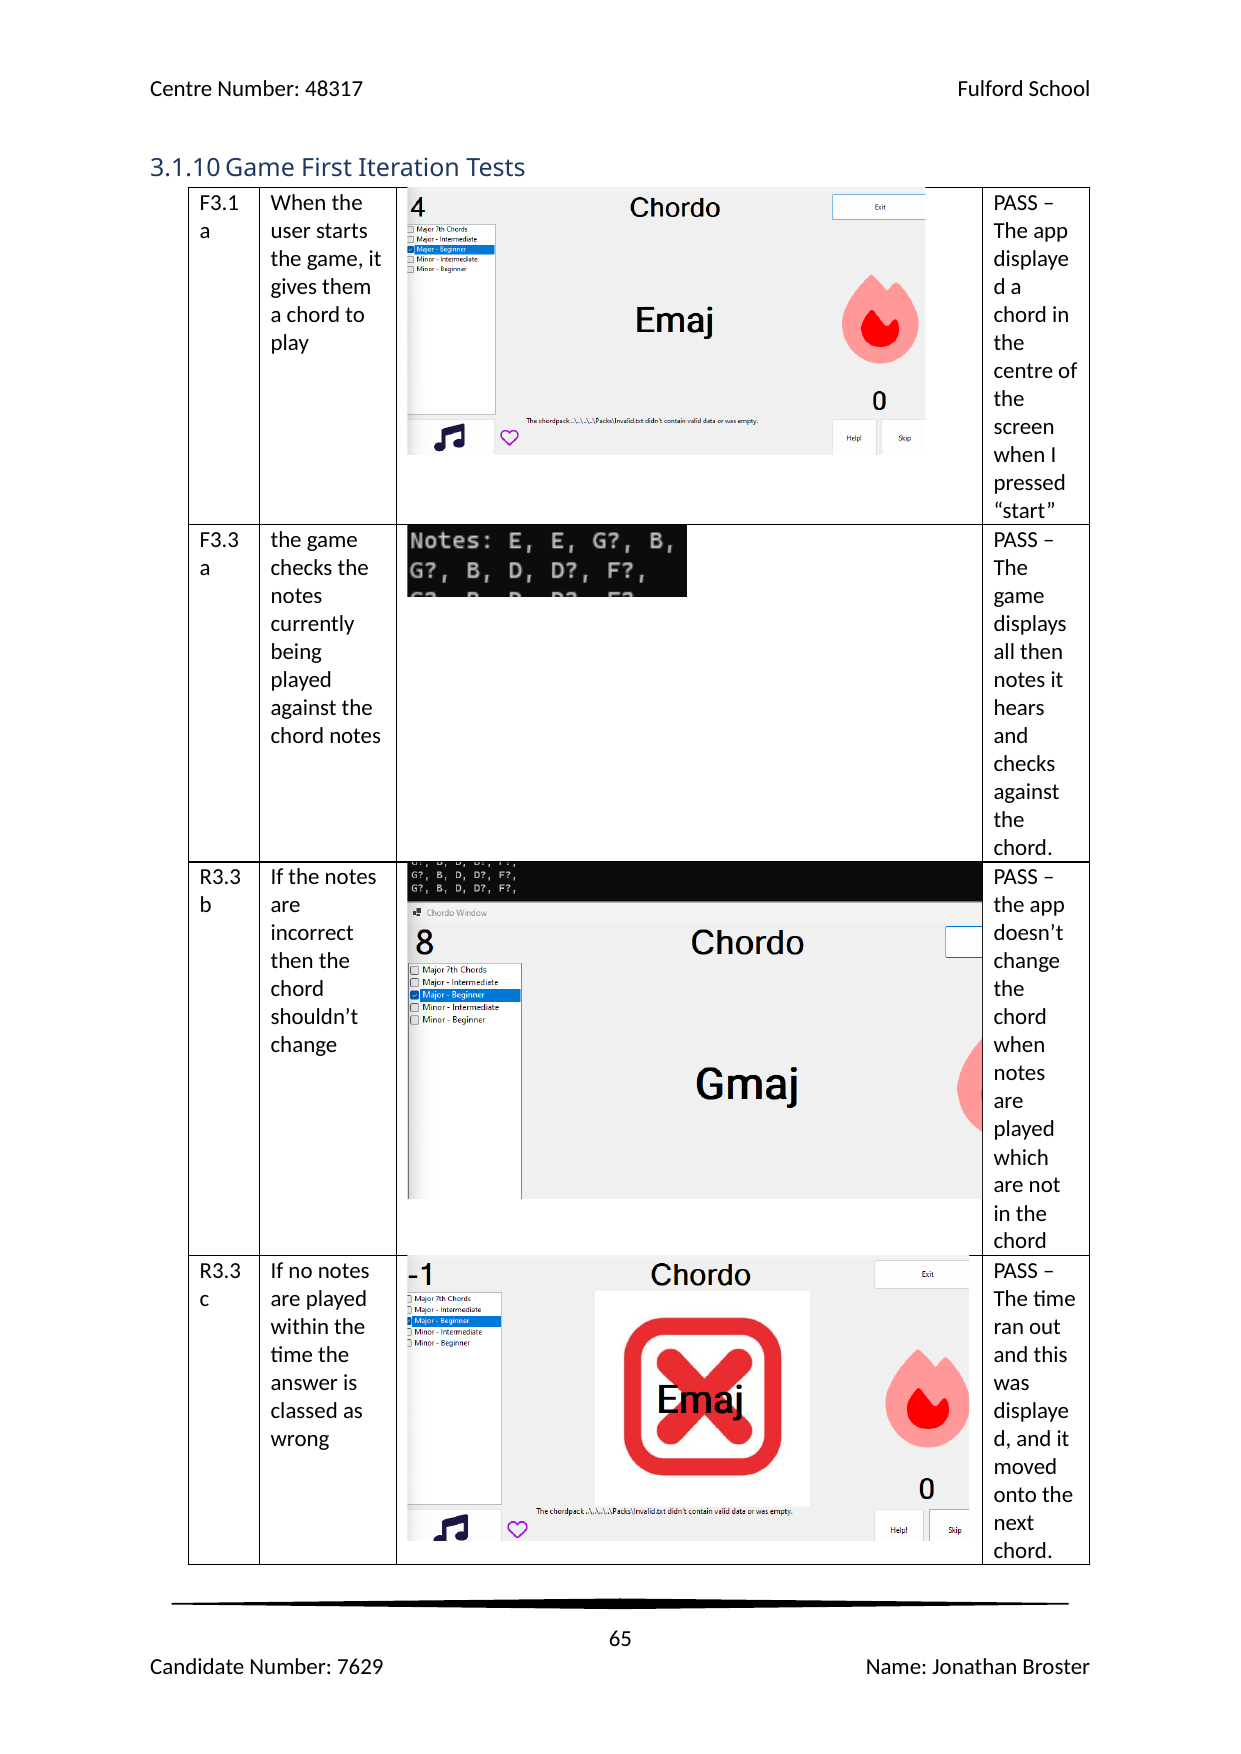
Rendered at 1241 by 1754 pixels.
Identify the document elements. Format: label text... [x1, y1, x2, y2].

table_cell PASS – the app doesn’t change the chord when notes are played which are not in the chord [983, 863, 1089, 1255]
table_cell If no notes are played within the time the answer is classed as wrong [260, 1256, 396, 1564]
table_header When the user starts the game, it gives them a chord to play [260, 188, 396, 524]
table_cell [397, 525, 982, 861]
table_cell the game checks the notes currently being played against the chord notes [260, 525, 396, 861]
table_header [397, 188, 982, 524]
table_header PASS – The app displayed a chord in the centre of the screen when I pressed “start” [983, 188, 1089, 524]
picture [407, 187, 926, 455]
table_cell PASS – The time ran out and this was displayed, and it moved onto the next chord. [983, 1256, 1089, 1564]
table_cell R3.3b [189, 863, 259, 1255]
table_cell F3.3a [189, 525, 259, 861]
table_cell If the notes are incorrect then the chord shouldn’t change [260, 863, 396, 1255]
table_cell PASS – The game displays all then notes it hears and checks against the chord. [983, 525, 1089, 861]
table_cell R3.3c [189, 1256, 259, 1564]
picture [407, 862, 983, 1199]
subtitle Game First Iteration Tests [150, 150, 1090, 184]
table_header F3.1a [189, 188, 259, 524]
table_cell [397, 863, 982, 1255]
table_cell [397, 1256, 982, 1564]
picture [407, 525, 687, 597]
picture [407, 1255, 970, 1541]
